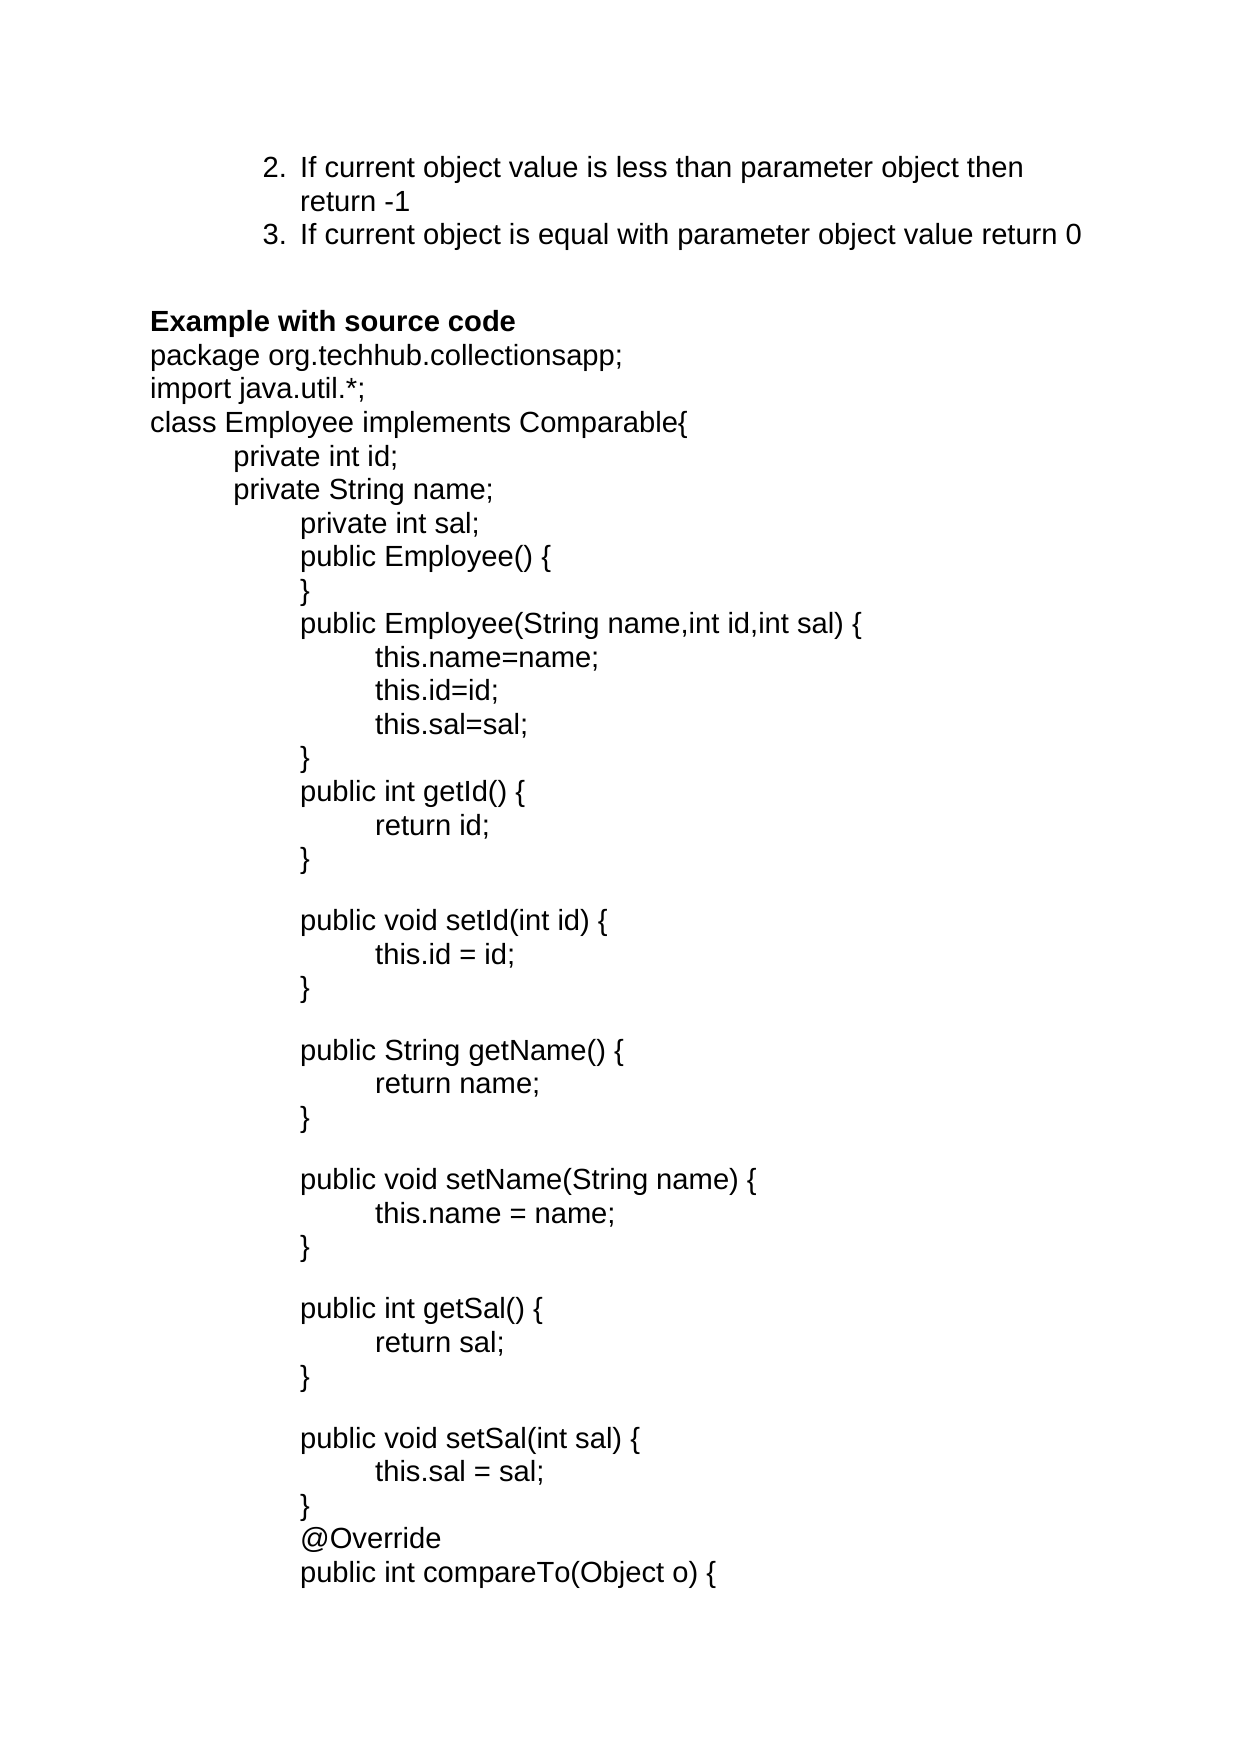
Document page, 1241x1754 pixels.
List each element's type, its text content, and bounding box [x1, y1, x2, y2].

list If current object value is less than parameter object then return -1 [262, 150, 1090, 217]
text this.name = name; [150, 1196, 1090, 1229]
text public void setName(String name) { [150, 1162, 1090, 1196]
text @Override [150, 1521, 1090, 1555]
text public String getName() { [150, 1033, 1090, 1066]
text } [150, 970, 1090, 1004]
text } [150, 740, 1090, 774]
text this.id = id; [150, 937, 1090, 970]
text } [150, 1100, 1090, 1133]
text public int getSal() { [150, 1291, 1090, 1325]
text this.sal=sal; [150, 707, 1090, 740]
text public Employee(String name,int id,int sal) { [150, 606, 1090, 640]
text public void setId(int id) { [150, 903, 1090, 937]
text import java.util.*; [150, 371, 1090, 405]
text private String name; [150, 472, 1090, 506]
text } [150, 1358, 1090, 1392]
text return name; [150, 1066, 1090, 1100]
text package org.techhub.collectionsapp; [150, 338, 1090, 371]
text return id; [150, 807, 1090, 841]
text class Employee implements Comparable{ [150, 405, 1090, 438]
text this.name=name; [150, 640, 1090, 673]
text private int sal; [150, 506, 1090, 539]
text return sal; [150, 1325, 1090, 1358]
list If current object is equal with parameter object value return 0 [262, 217, 1090, 251]
text public void setSal(int sal) { [150, 1421, 1090, 1454]
text public int getId() { [150, 774, 1090, 807]
text this.sal = sal; [150, 1454, 1090, 1488]
text this.id=id; [150, 673, 1090, 707]
text } [150, 573, 1090, 606]
text public Employee() { [150, 539, 1090, 573]
text private int id; [150, 438, 1090, 472]
text } [150, 1229, 1090, 1263]
text } [150, 1488, 1090, 1521]
text Example with source code [150, 304, 1090, 338]
text public int compareTo(Object o) { [150, 1555, 1090, 1588]
text } [150, 841, 1090, 874]
